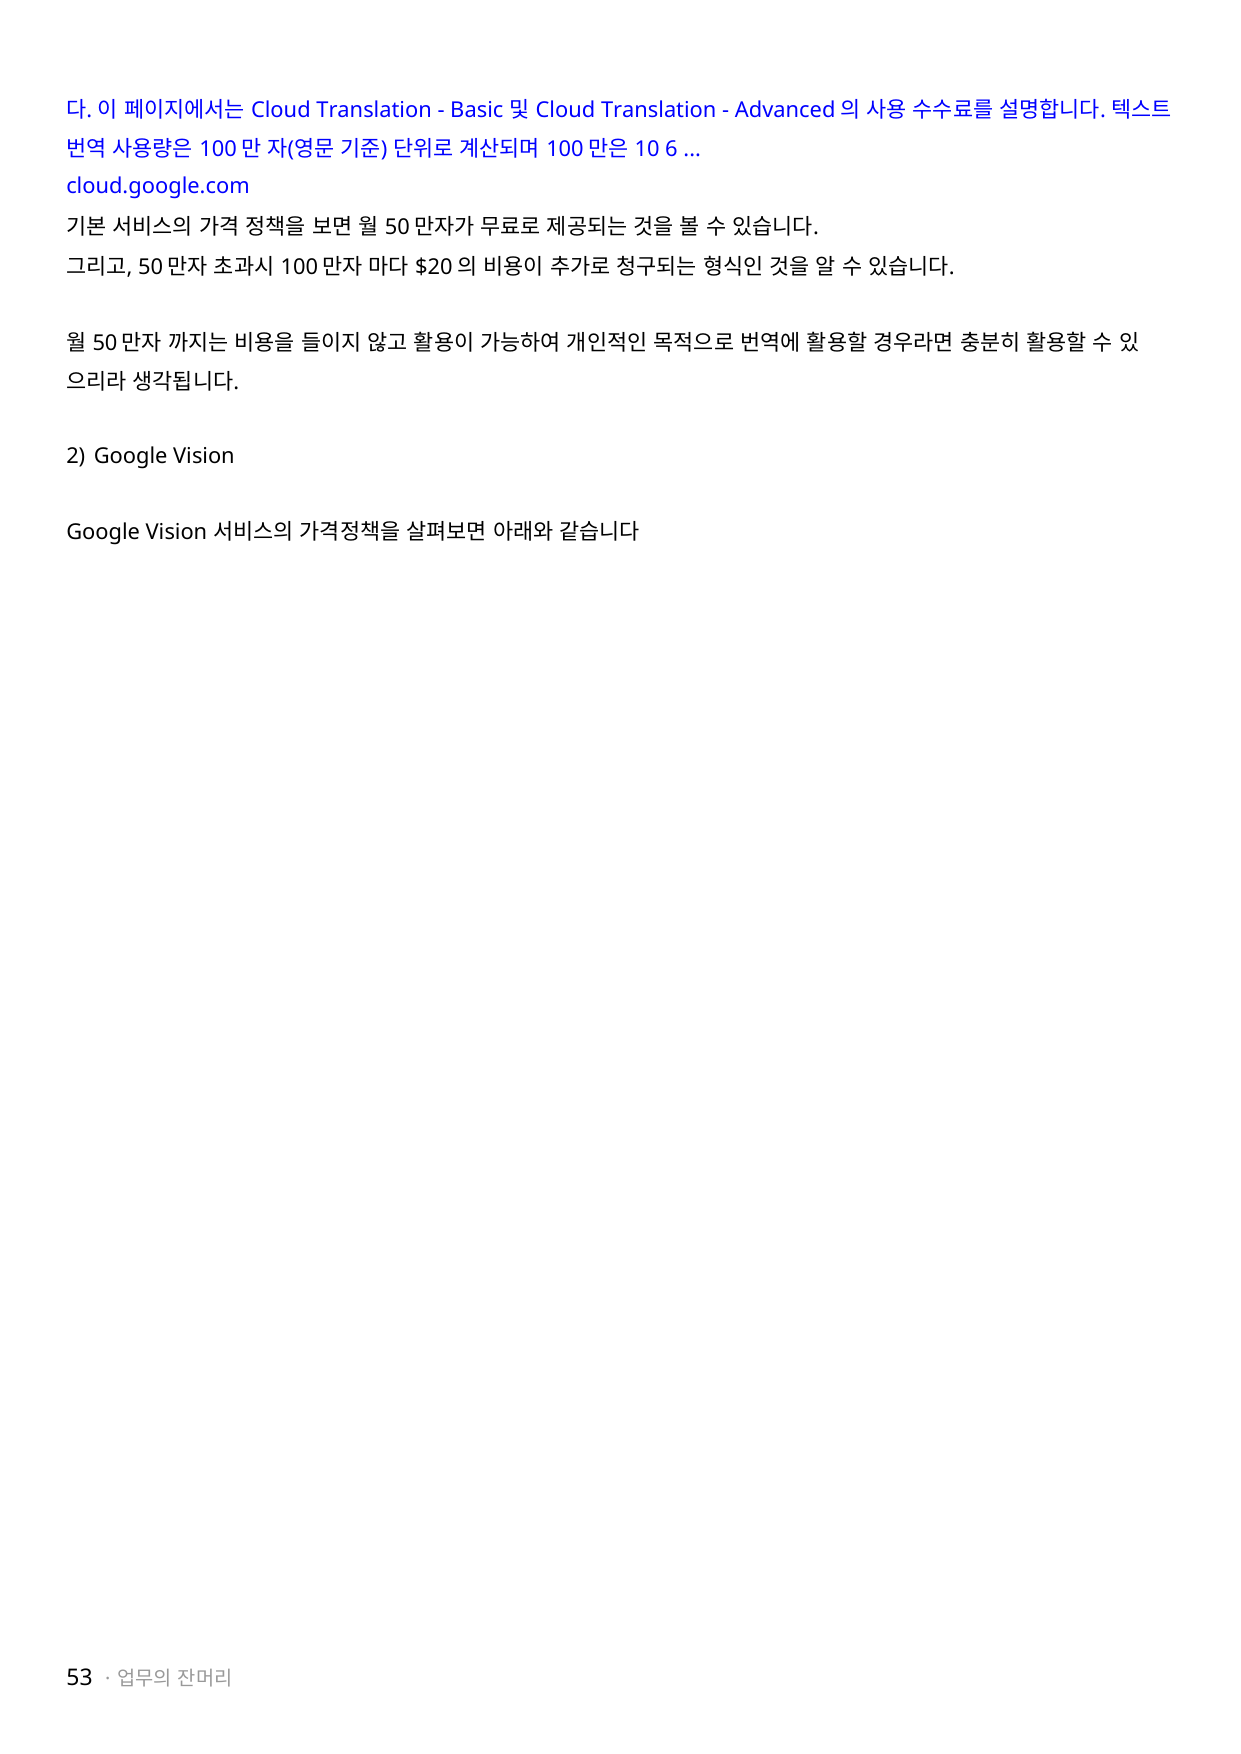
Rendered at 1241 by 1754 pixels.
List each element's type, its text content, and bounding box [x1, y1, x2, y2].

text 월 50만자 까지는 비용을 들이지 않고 활용이 가능하여 개인적인 목적으로 번역에 활용할 경우라면 충분히 활용할 수 있 으리라 생각됩니다. [66, 325, 1159, 396]
text Google Vision 서비스의 가격정책을 살펴보면 아래와 같습니다 [66, 514, 1240, 546]
text 기본 서비스의 가격 정책을 보면 월 50만자가 무료로 제공되는 것을 볼 수 있습니다. [66, 209, 1240, 240]
text 다. 이 페이지에서는 Cloud Translation - Basic 및 Cloud Translation - Advanced의 사용 수수료를 설명합니다. 텍스트 번역 사용량은 100만 자(영문 기준) 단위로 계산되며 100만은 10 6 ... [66, 92, 1175, 163]
text cloud.google.com [66, 170, 1240, 200]
list Google Vision [66, 440, 1240, 470]
text 그리고, 50만자 초과시 100만자 마다 $20의 비용이 추가로 청구되는 형식인 것을 알 수 있습니다. [66, 249, 1240, 281]
